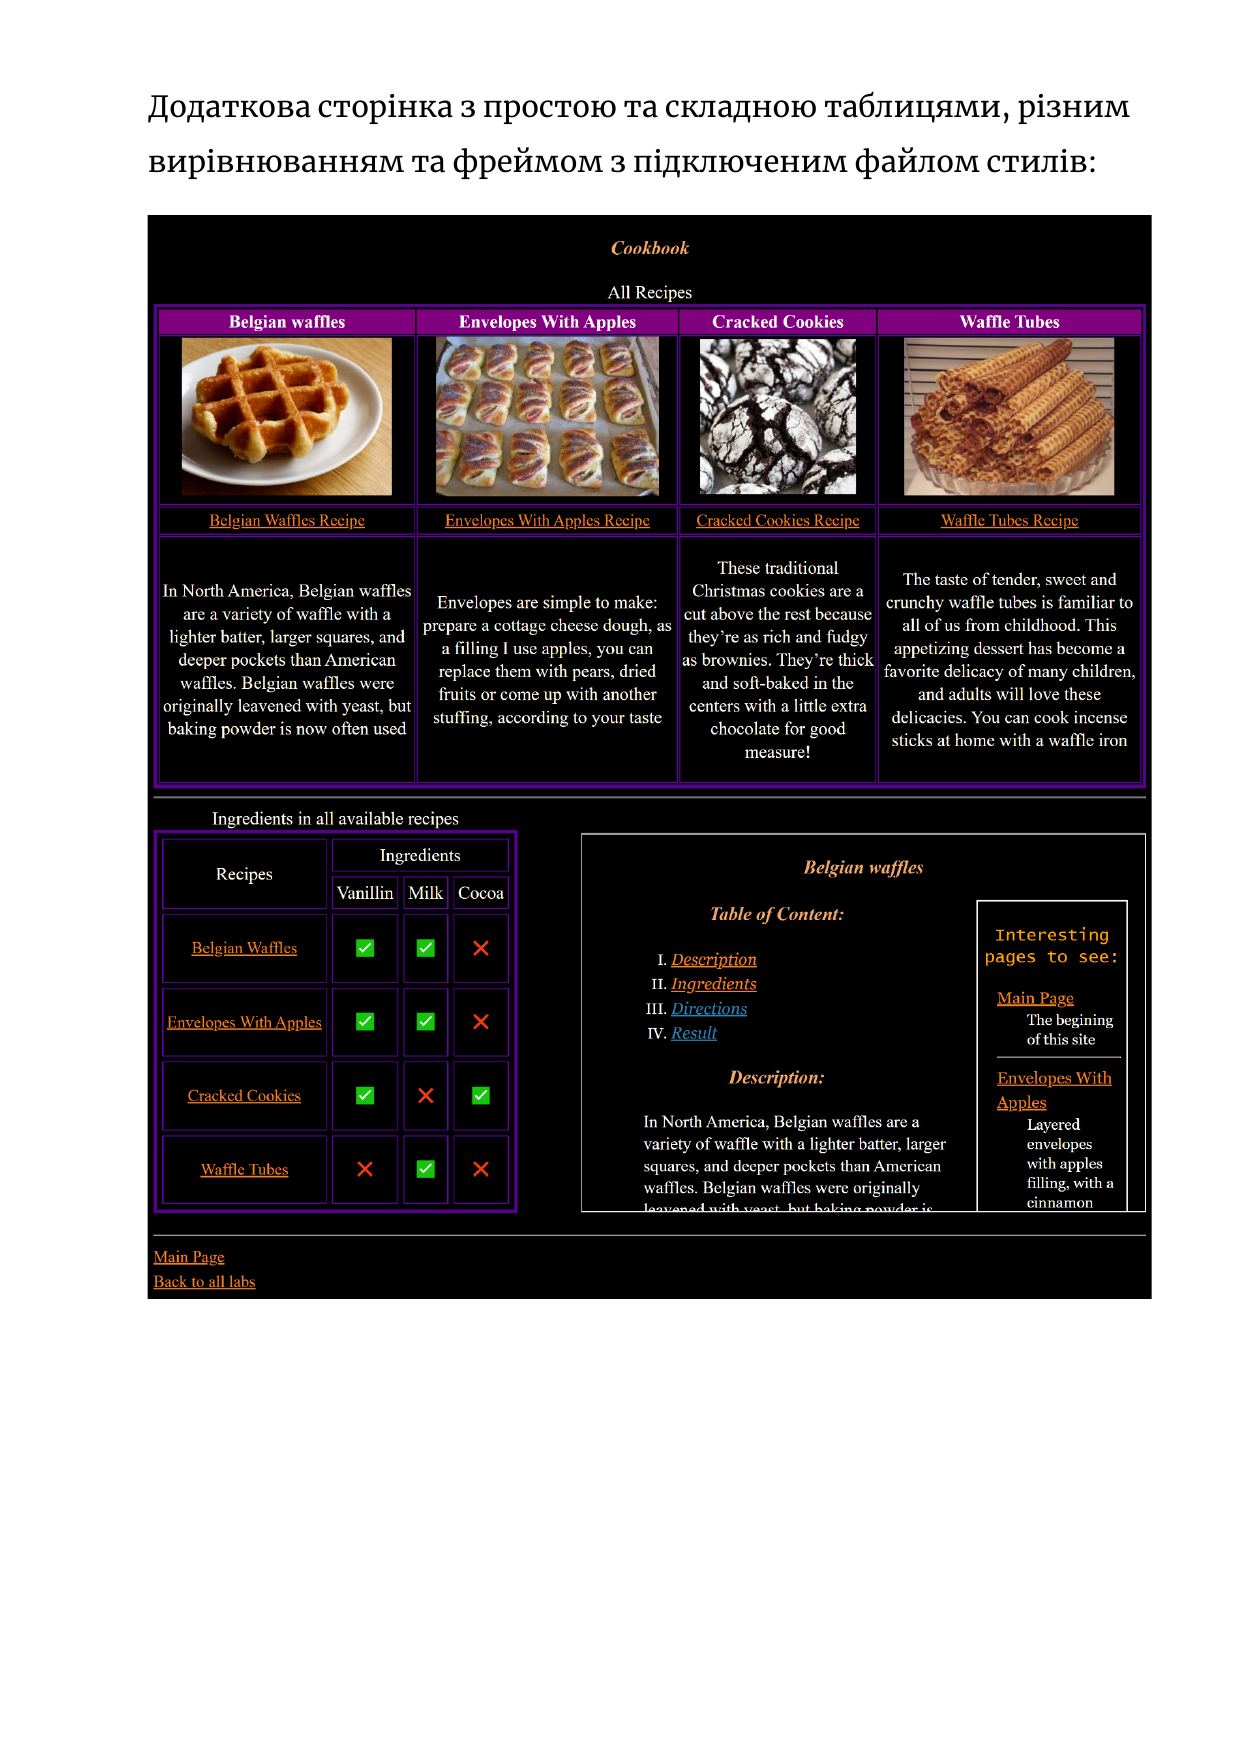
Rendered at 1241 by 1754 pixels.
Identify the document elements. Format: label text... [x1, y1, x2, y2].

text Додаткова сторінка з простою та складною таблицями, різним вирівнюванням та фреймом з підключеним файлом стилів: [148, 88, 1152, 180]
picture [147, 215, 1152, 1299]
